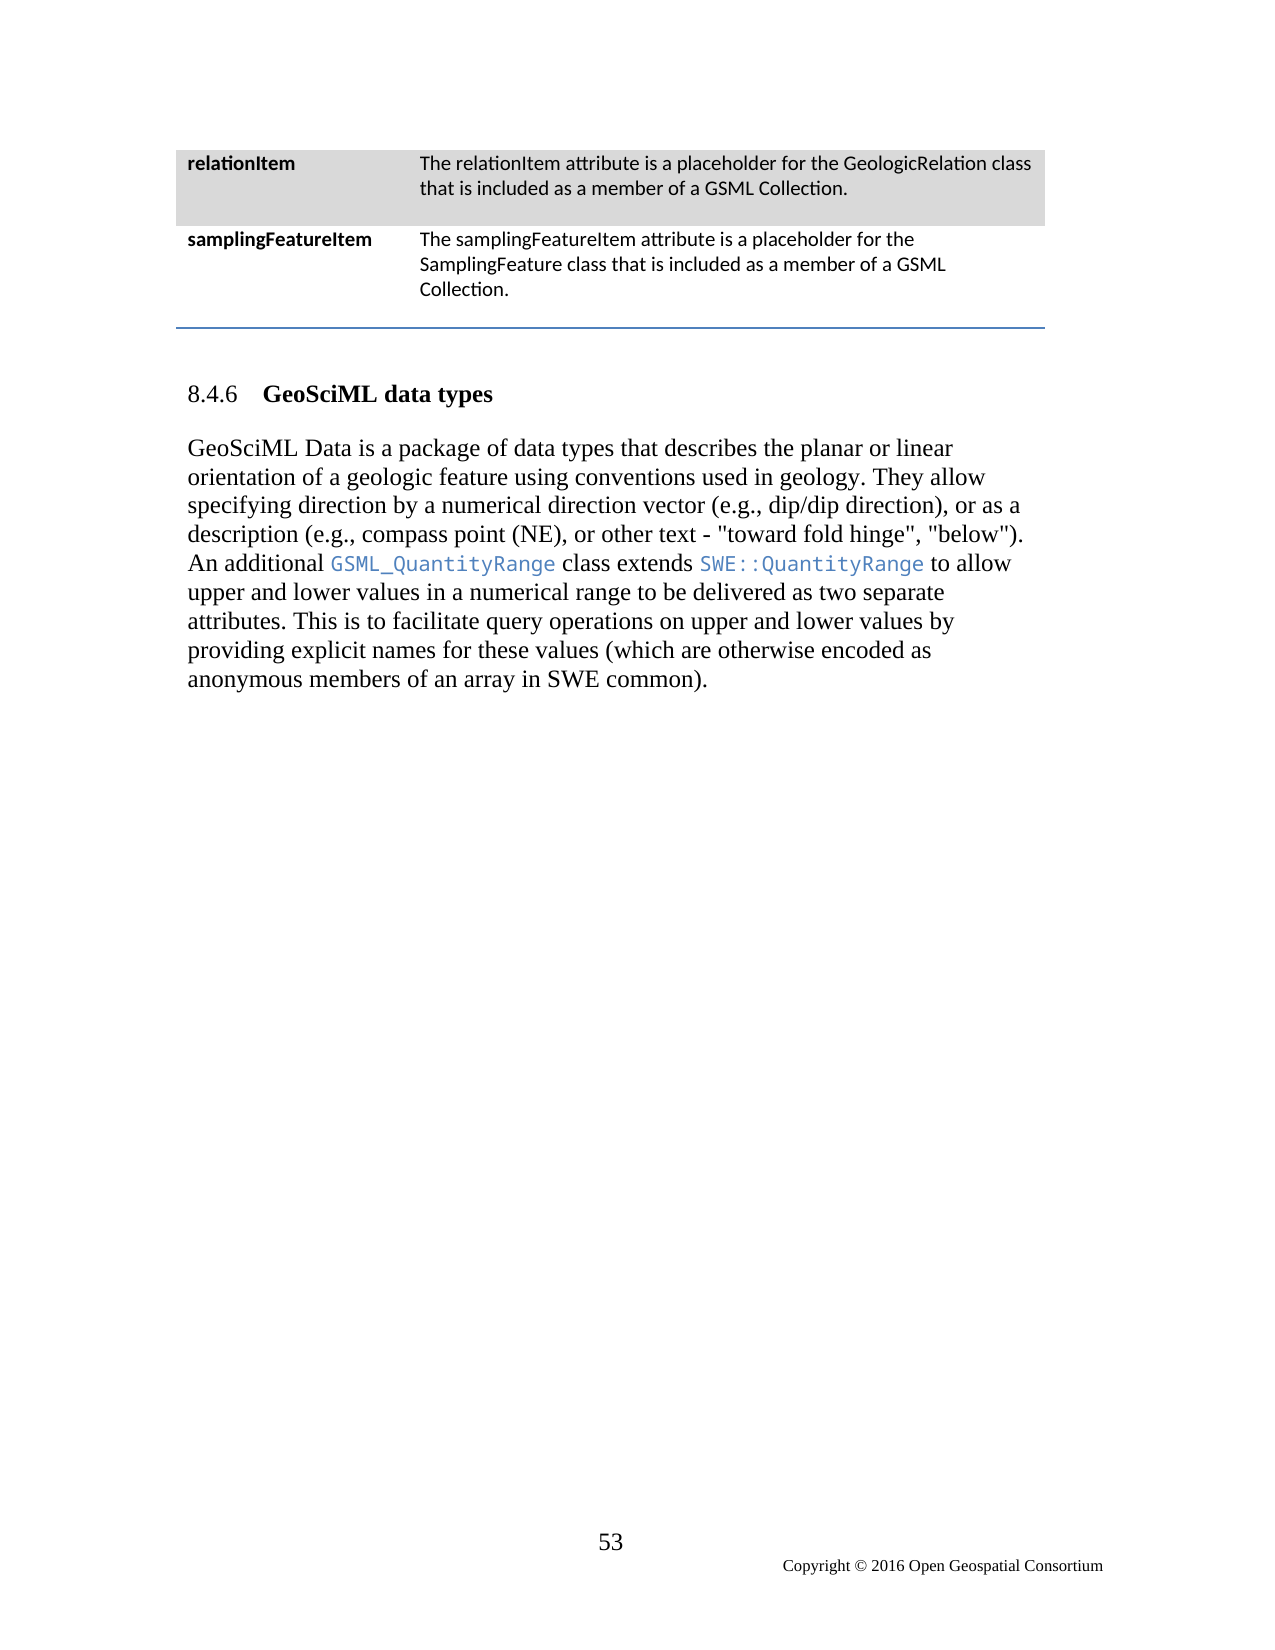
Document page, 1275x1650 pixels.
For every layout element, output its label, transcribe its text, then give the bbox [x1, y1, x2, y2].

table_cell The relationItem attribute is a placeholder for the GeologicRelation class that is included as a member of a GSML Collection. [408, 150, 1045, 226]
text GeoSciML Data is a package of data types that describes the planar or linear orientation of a geologic feature using conventions used in geology. They allow specifying direction by a numerical direction vector (e.g., dip/dip direction), or as a description (e.g., compass point (NE), or other text - "toward fold hinge", "below"). An additional GSML_QuantityRange class extends SWE::QuantityRange to allow upper and lower values in a numerical range to be delivered as two separate attributes. This is to facilitate query operations on upper and lower values by providing explicit names for these values (which are otherwise encoded as anonymous members of an array in SWE common). [187, 433, 1034, 692]
table_cell The samplingFeatureItem attribute is a placeholder for the SamplingFeature class that is included as a member of a GSML Collection. [408, 226, 1045, 327]
table_cell samplingFeatureItem [176, 226, 408, 327]
table_cell relationItem [176, 150, 408, 226]
subtitle GeoSciML data types [187, 379, 1034, 408]
